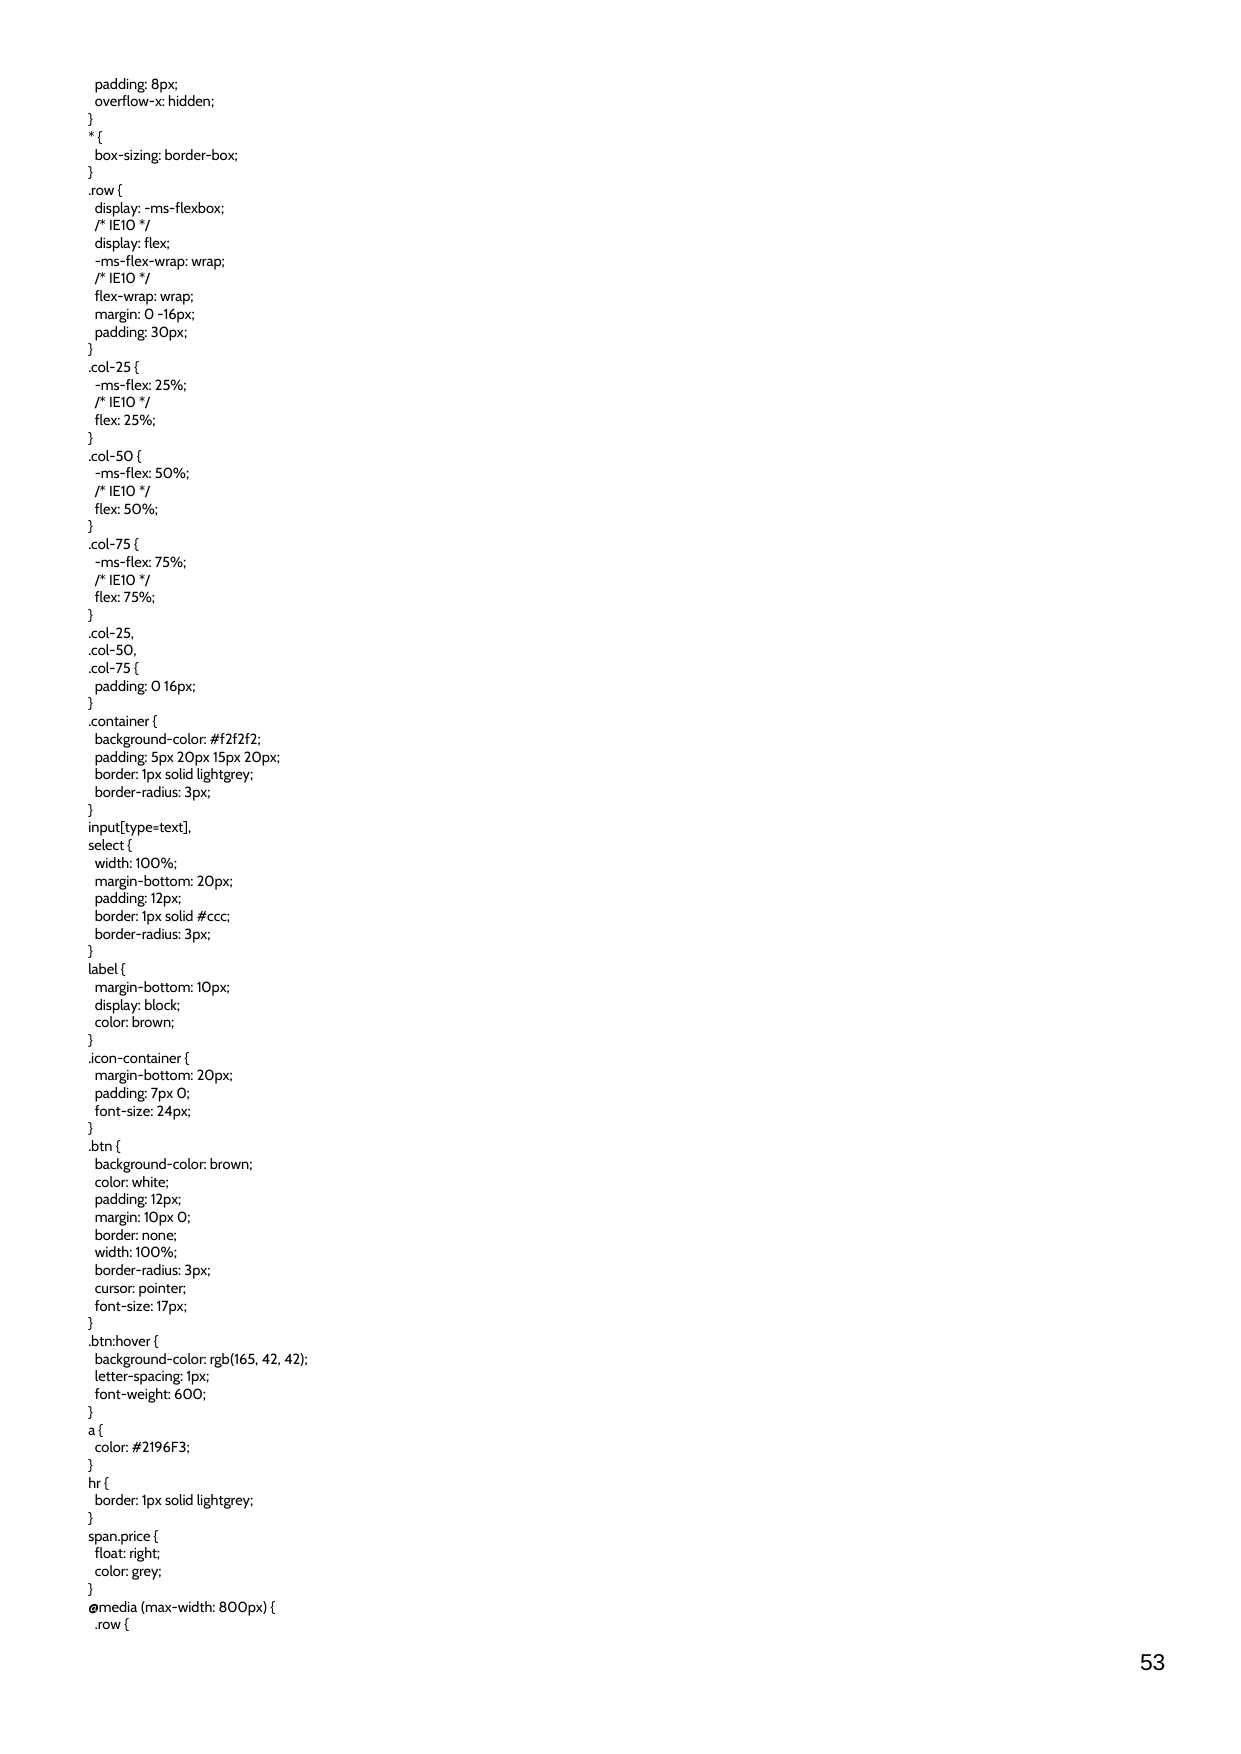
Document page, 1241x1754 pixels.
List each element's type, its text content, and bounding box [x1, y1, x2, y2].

text .col-75 { [75, 659, 1165, 677]
text .icon-container { [75, 1049, 1165, 1067]
text input[type=text], [75, 819, 1165, 836]
text label { [75, 960, 1165, 978]
text padding: 7px 0; [75, 1084, 1165, 1102]
text display: block; [75, 996, 1165, 1013]
text /* IE10 */ [75, 482, 1165, 500]
text border-radius: 3px; [75, 1261, 1165, 1279]
text width: 100%; [75, 854, 1165, 872]
text } [75, 518, 1165, 535]
text margin-bottom: 10px; [75, 978, 1165, 996]
text .col-25 { [75, 358, 1165, 376]
text /* IE10 */ [75, 270, 1165, 287]
text padding: 12px; [75, 1191, 1165, 1208]
text } [75, 1509, 1165, 1527]
text } [75, 1031, 1165, 1049]
text } [75, 1403, 1165, 1421]
text } [75, 429, 1165, 447]
text font-weight: 600; [75, 1385, 1165, 1403]
text * { [75, 128, 1165, 146]
text background-color: rgb(165, 42, 42); [75, 1350, 1165, 1368]
text padding: 12px; [75, 889, 1165, 907]
text color: grey; [75, 1562, 1165, 1580]
text margin: 0 -16px; [75, 305, 1165, 323]
text display: flex; [75, 234, 1165, 252]
text margin-bottom: 20px; [75, 1067, 1165, 1084]
text @media (max-width: 800px) { [75, 1598, 1165, 1616]
text -ms-flex: 75%; [75, 553, 1165, 571]
text } [75, 606, 1165, 624]
text /* IE10 */ [75, 394, 1165, 411]
text padding: 5px 20px 15px 20px; [75, 748, 1165, 766]
text } [75, 341, 1165, 358]
text margin-bottom: 20px; [75, 872, 1165, 889]
text span.price { [75, 1527, 1165, 1545]
text flex-wrap: wrap; [75, 287, 1165, 305]
text background-color: #f2f2f2; [75, 730, 1165, 748]
text border-radius: 3px; [75, 783, 1165, 801]
text } [75, 1580, 1165, 1598]
text } [75, 1120, 1165, 1137]
text cursor: pointer; [75, 1279, 1165, 1297]
text overflow-x: hidden; [75, 93, 1165, 110]
text color: #2196F3; [75, 1438, 1165, 1456]
text border: none; [75, 1226, 1165, 1244]
text border-radius: 3px; [75, 925, 1165, 943]
text border: 1px solid lightgrey; [75, 1492, 1165, 1509]
text .btn:hover { [75, 1332, 1165, 1350]
text .container { [75, 712, 1165, 730]
text hr { [75, 1474, 1165, 1492]
text padding: 8px; [75, 75, 1165, 93]
text .col-75 { [75, 535, 1165, 553]
text /* IE10 */ [75, 217, 1165, 234]
text -ms-flex-wrap: wrap; [75, 252, 1165, 270]
text width: 100%; [75, 1244, 1165, 1261]
text -ms-flex: 50%; [75, 464, 1165, 482]
text .col-50 { [75, 447, 1165, 464]
text flex: 25%; [75, 411, 1165, 429]
text letter-spacing: 1px; [75, 1368, 1165, 1385]
text display: -ms-flexbox; [75, 199, 1165, 217]
text } [75, 163, 1165, 181]
text color: white; [75, 1173, 1165, 1191]
text color: brown; [75, 1013, 1165, 1031]
text } [75, 110, 1165, 128]
text float: right; [75, 1545, 1165, 1562]
text .row { [75, 181, 1165, 199]
text } [75, 943, 1165, 960]
text margin: 10px 0; [75, 1208, 1165, 1226]
text flex: 50%; [75, 500, 1165, 518]
text } [75, 1456, 1165, 1474]
text border: 1px solid lightgrey; [75, 766, 1165, 783]
text -ms-flex: 25%; [75, 376, 1165, 394]
text a { [75, 1421, 1165, 1438]
text border: 1px solid #ccc; [75, 907, 1165, 925]
text background-color: brown; [75, 1155, 1165, 1173]
text .btn { [75, 1137, 1165, 1155]
text .col-25, [75, 624, 1165, 642]
text flex: 75%; [75, 588, 1165, 606]
text font-size: 17px; [75, 1297, 1165, 1314]
text } [75, 1314, 1165, 1332]
text select { [75, 836, 1165, 854]
text } [75, 801, 1165, 819]
text padding: 0 16px; [75, 677, 1165, 695]
text font-size: 24px; [75, 1102, 1165, 1120]
text .col-50, [75, 642, 1165, 659]
text .row { [75, 1616, 1165, 1633]
text box-sizing: border-box; [75, 146, 1165, 163]
text padding: 30px; [75, 323, 1165, 341]
text } [75, 695, 1165, 712]
text /* IE10 */ [75, 571, 1165, 588]
